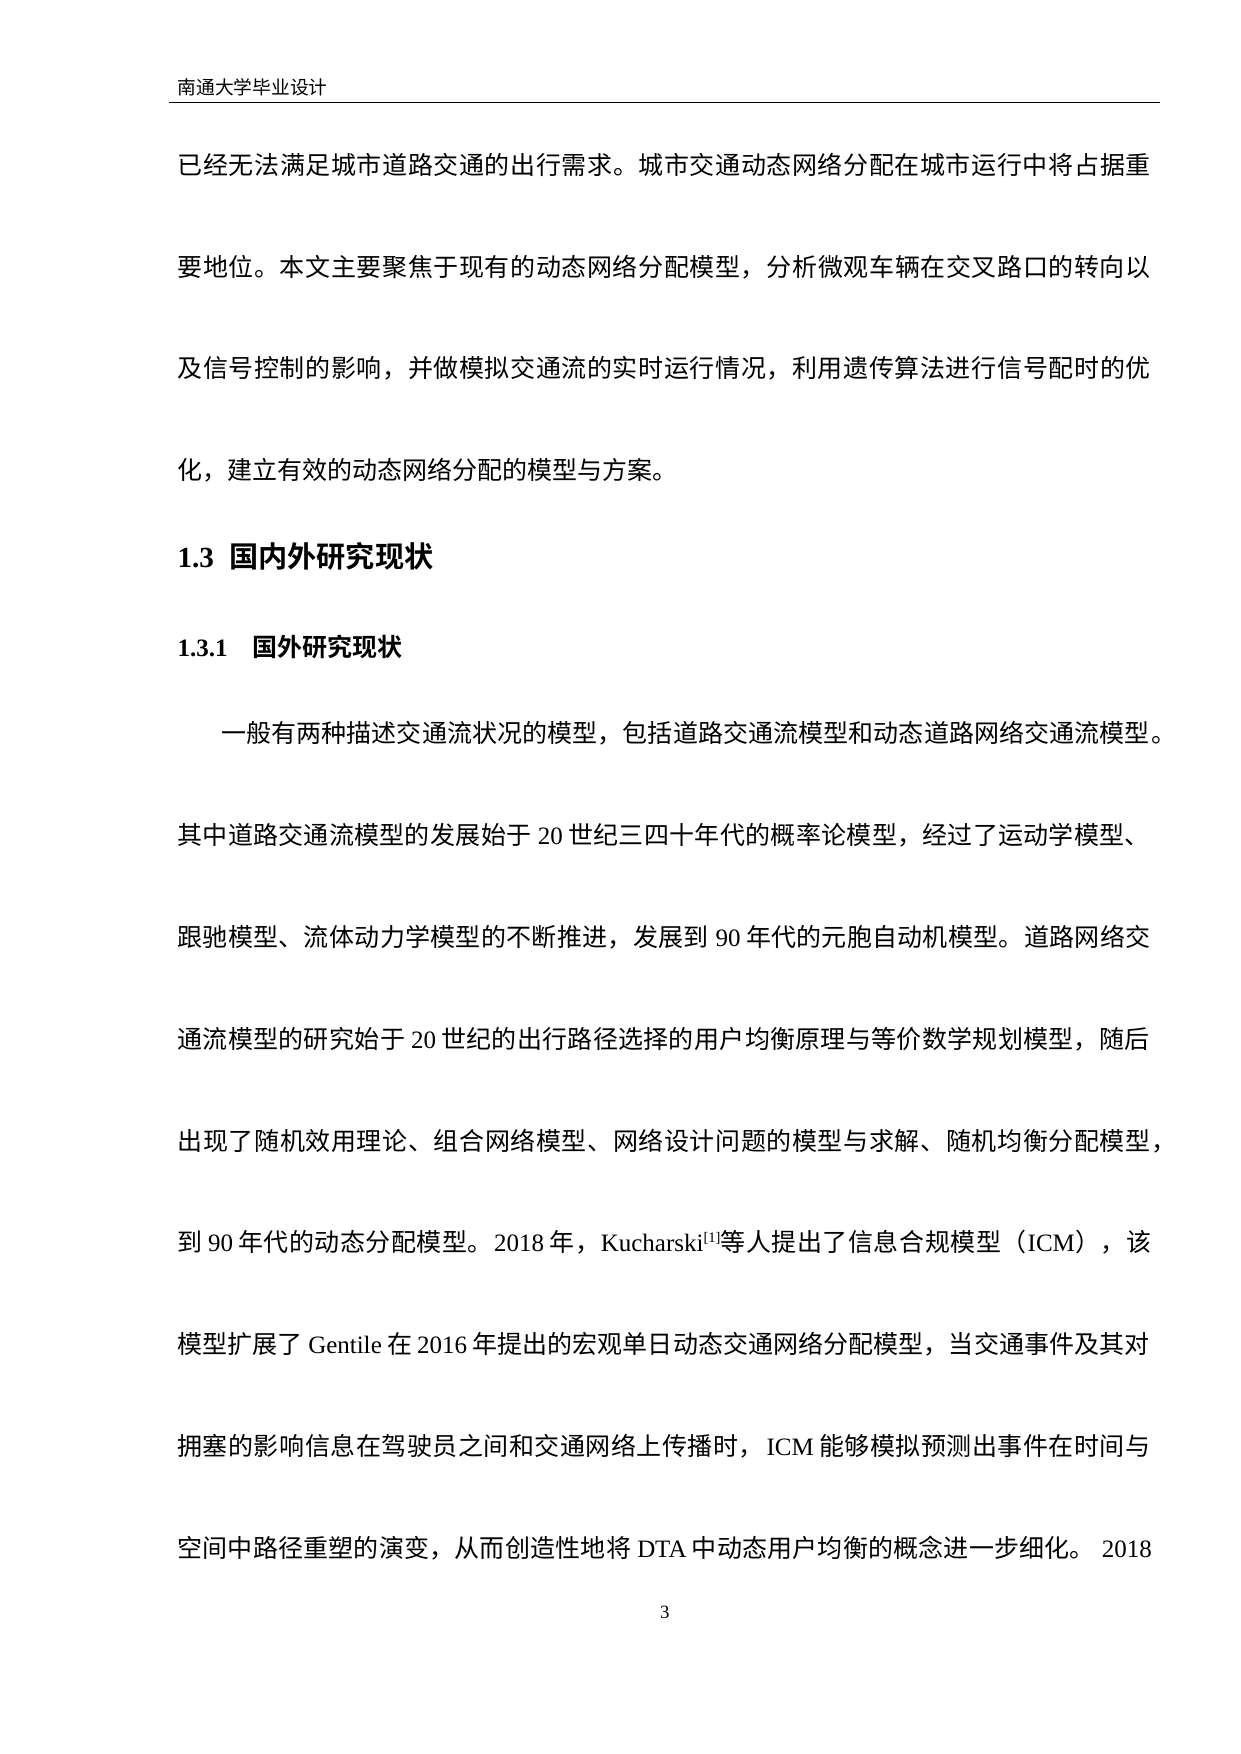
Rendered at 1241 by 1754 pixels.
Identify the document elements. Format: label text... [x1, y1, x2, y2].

subtitle 国内外研究现状 [177, 521, 1152, 589]
subtitle 国外研究现状 [177, 612, 1152, 679]
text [177, 129, 1152, 503]
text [177, 698, 1152, 1581]
